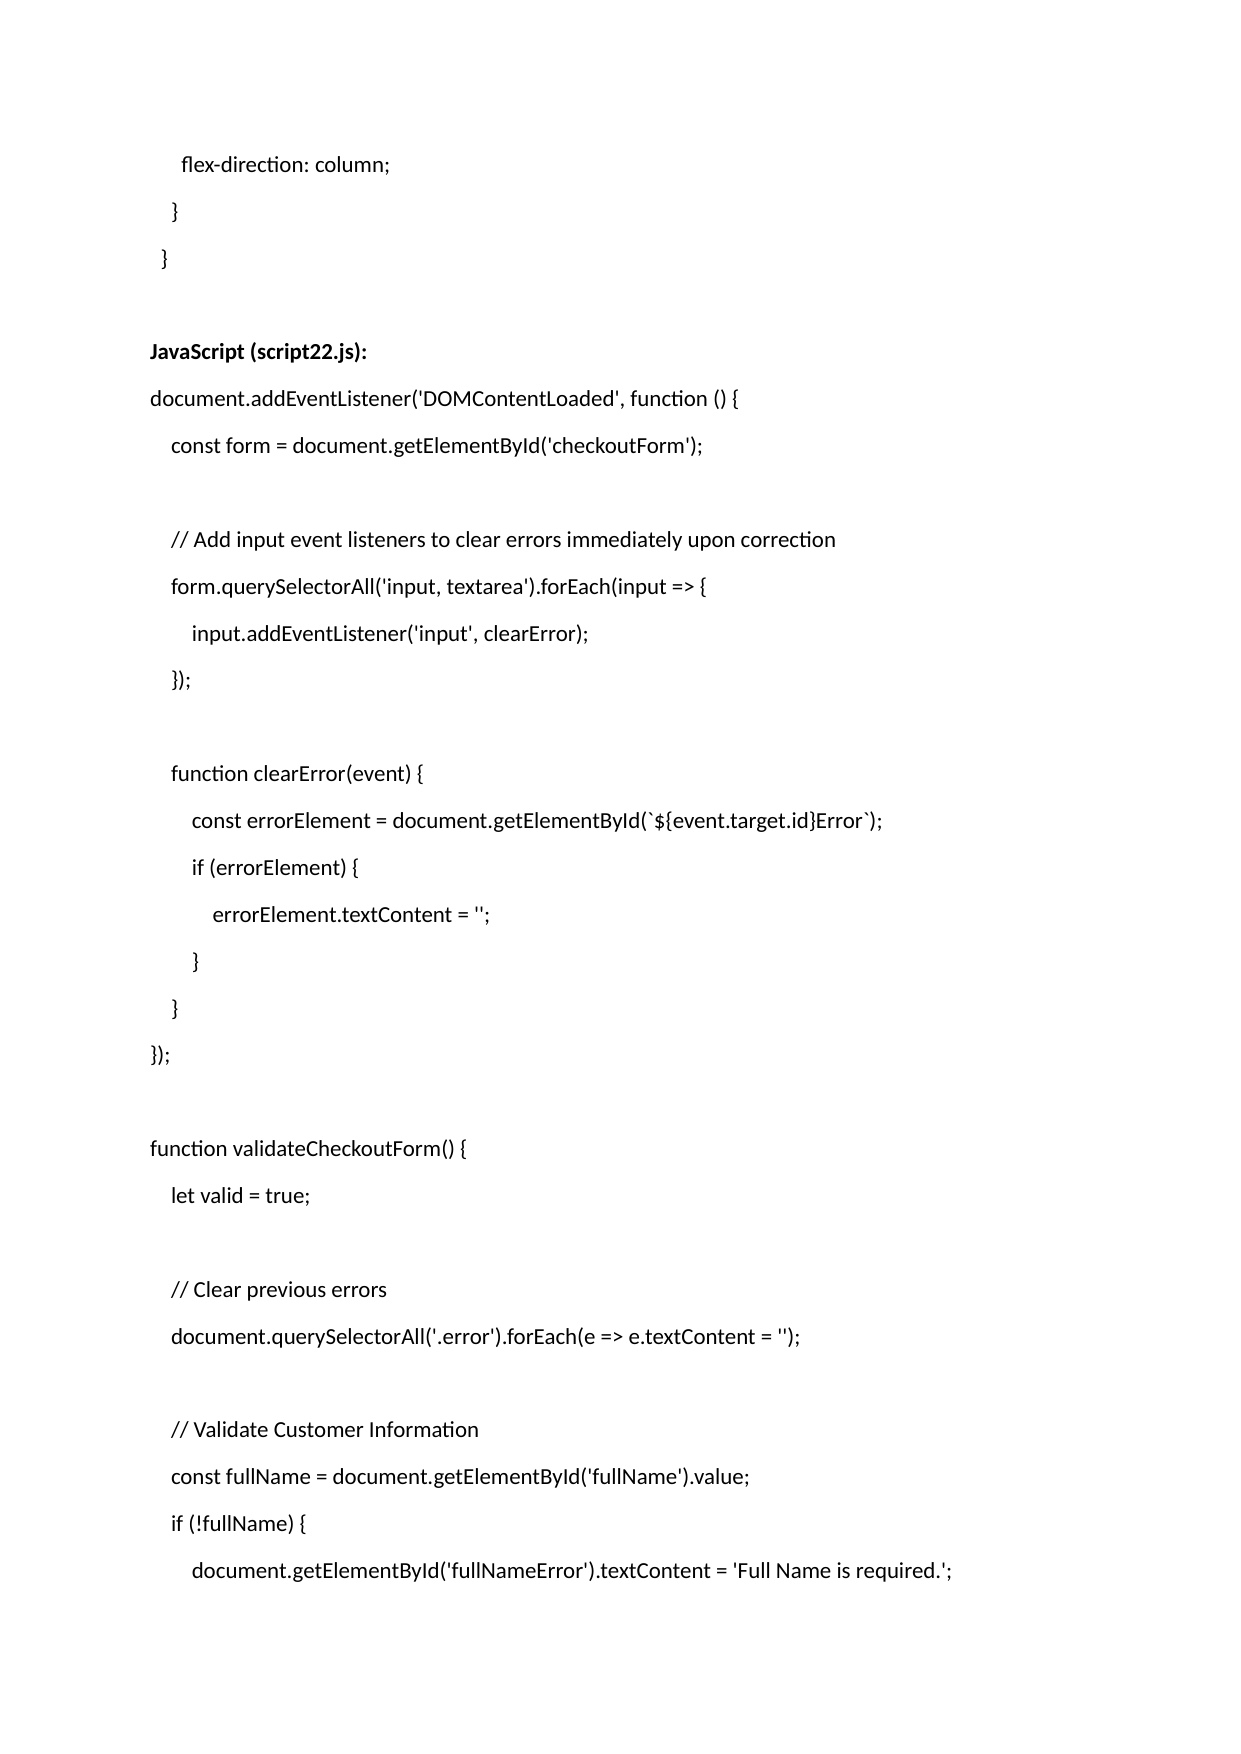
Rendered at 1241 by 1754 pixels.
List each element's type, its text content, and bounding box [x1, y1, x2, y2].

text // Validate Customer Information [150, 1416, 1090, 1444]
text flex-direction: column; [150, 150, 1090, 178]
text // Add input event listeners to clear errors immediately upon correction [150, 525, 1090, 553]
text const form = document.getElementById('checkoutForm'); [150, 431, 1090, 459]
text document.addEventListener('DOMContentLoaded', function () { [150, 384, 1090, 412]
text const errorElement = document.getElementById(`${event.target.id}Error`); [150, 806, 1090, 834]
text function validateCheckoutForm() { [150, 1134, 1090, 1162]
text } [150, 197, 1090, 225]
text } [150, 947, 1090, 975]
text form.querySelectorAll('input, textarea').forEach(input => { [150, 572, 1090, 600]
text if (!fullName) { [150, 1509, 1090, 1537]
text input.addEventListener('input', clearError); [150, 619, 1090, 647]
text } [150, 994, 1090, 1022]
text const fullName = document.getElementById('fullName').value; [150, 1462, 1090, 1491]
text if (errorElement) { [150, 853, 1090, 881]
text // Clear previous errors [150, 1275, 1090, 1303]
text }); [150, 666, 1090, 694]
text function clearError(event) { [150, 759, 1090, 787]
text errorElement.textContent = ''; [150, 900, 1090, 928]
text document.getElementById('fullNameError').textContent = 'Full Name is required.'; [150, 1556, 1090, 1584]
text JavaScript (script22.js): [150, 337, 1090, 366]
text }); [150, 1041, 1090, 1069]
text let valid = true; [150, 1181, 1090, 1209]
text document.querySelectorAll('.error').forEach(e => e.textContent = ''); [150, 1322, 1090, 1350]
text } [150, 244, 1090, 272]
